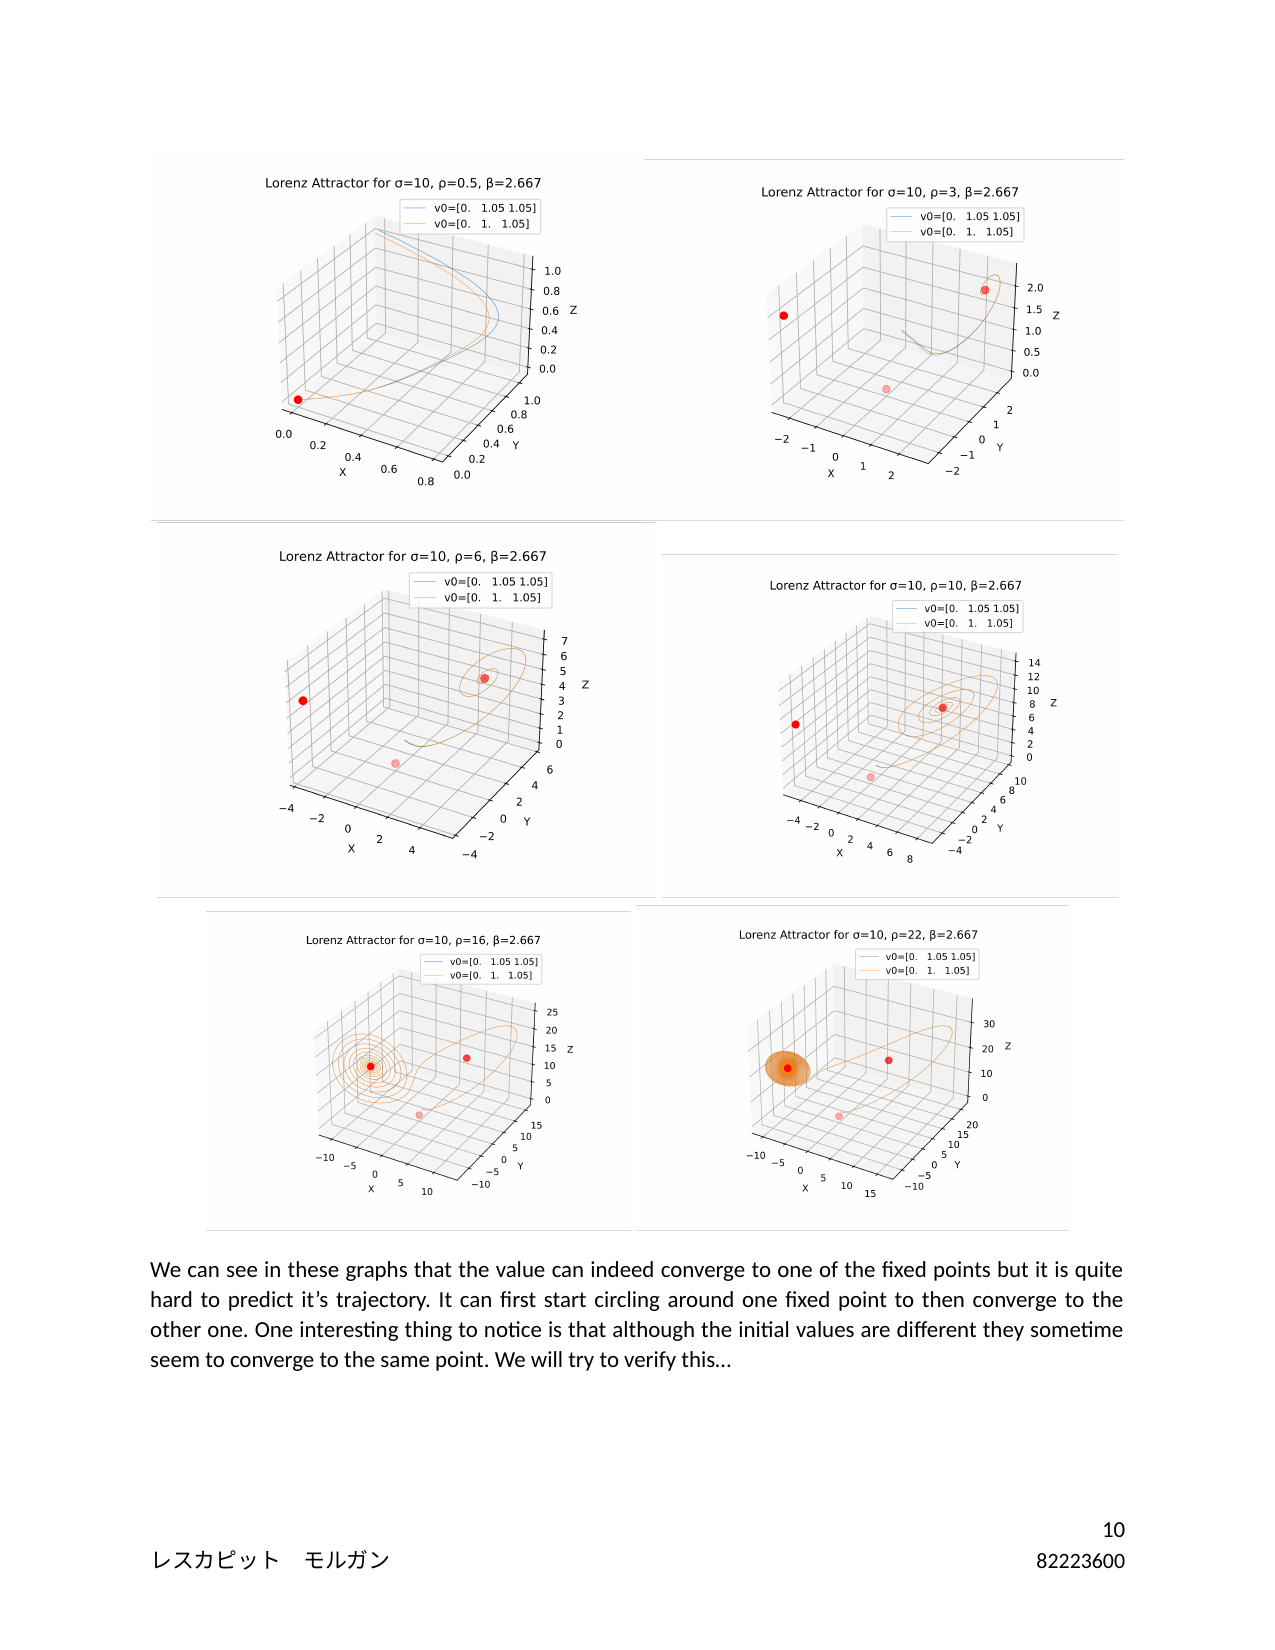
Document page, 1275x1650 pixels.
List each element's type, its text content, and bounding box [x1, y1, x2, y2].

picture [150, 150, 1125, 521]
picture [636, 905, 1069, 1231]
picture [156, 522, 657, 898]
picture [661, 554, 1119, 898]
picture [206, 911, 631, 1231]
text We can see in these graphs that the value can indeed converge to one of the fixed points but it is quite hard to predict it’s trajectory. It can first start circling around one fixed point to then converge to the other one. One interesting thing to notice is that although the initial values are different they sometime seem to converge to the same point. We will try to verify this… [150, 1255, 1125, 1373]
